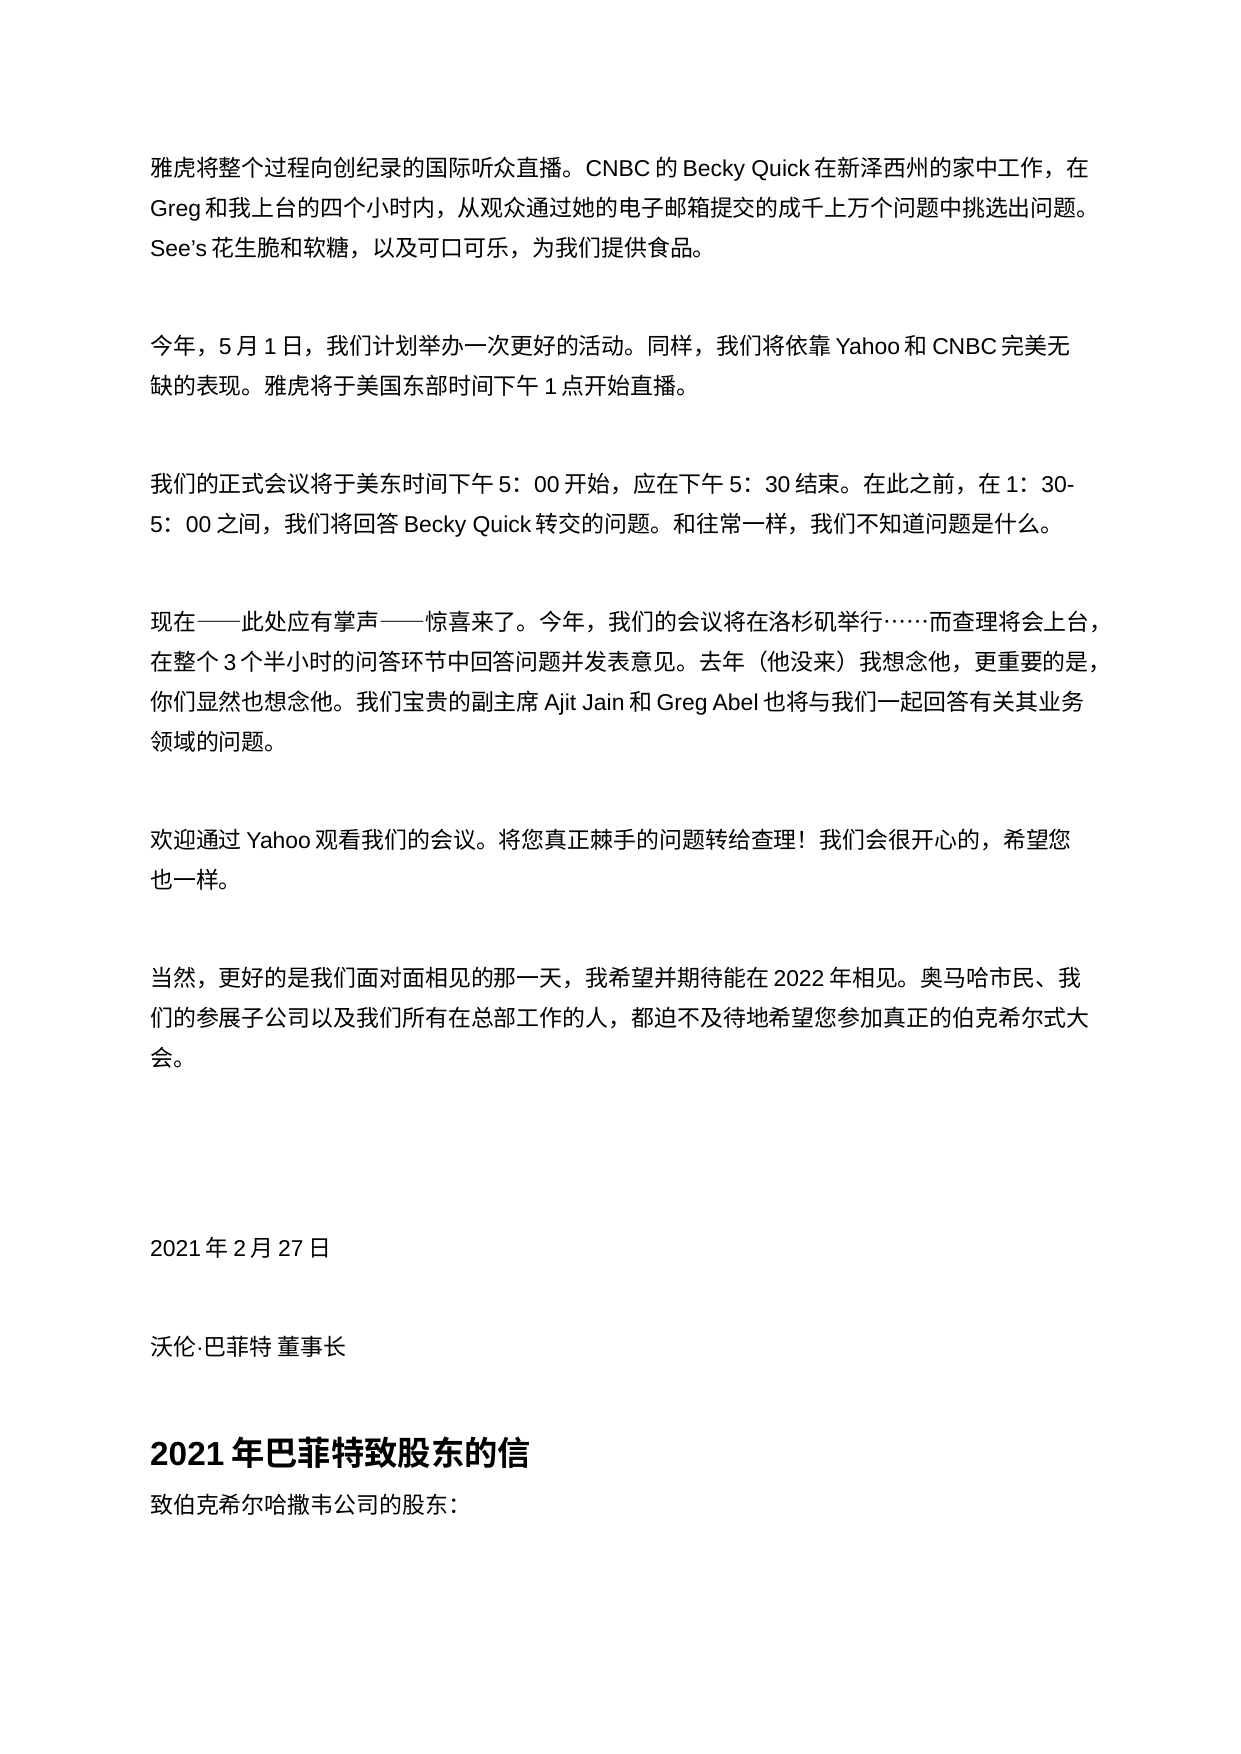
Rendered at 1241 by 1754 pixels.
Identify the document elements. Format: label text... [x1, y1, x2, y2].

text 致伯克希尔哈撒韦公司的股东： [150, 1487, 1090, 1521]
text 当然，更好的是我们面对面相见的那一天，我希望并期待能在2022年相见。奥马哈市民、我们的参展子公司以及我们所有在总部工作的人，都迫不及待地希望您参加真正的伯克希尔式大会。 [150, 960, 1090, 1073]
text 雅虎将整个过程向创纪录的国际听众直播。CNBC的Becky Quick在新泽西州的家中工作，在Greg和我上台的四个小时内，从观众通过她的电子邮箱提交的成千上万个问题中挑选出问题。See’s花生脆和软糖，以及可口可乐，为我们提供食品。 [150, 150, 1090, 263]
text 2021年2月27日 [150, 1230, 1090, 1263]
text 沃伦·巴菲特 董事长 [150, 1328, 1090, 1362]
text 现在——此处应有掌声——惊喜来了。今年，我们的会议将在洛杉矶举行……而查理将会上台，在整个3个半小时的问答环节中回答问题并发表意见。去年（他没来）我想念他，更重要的是，你们显然也想念他。我们宝贵的副主席Ajit Jain和Greg Abel也将与我们一起回答有关其业务领域的问题。 [150, 604, 1090, 757]
text 欢迎通过Yahoo观看我们的会议。将您真正棘手的问题转给查理！我们会很开心的，希望您也一样。 [150, 822, 1090, 895]
text 我们的正式会议将于美东时间下午5：00开始，应在下午5：30结束。在此之前，在1：30-5：00之间，我们将回答Becky Quick转交的问题。和往常一样，我们不知道问题是什么。 [150, 466, 1090, 539]
text 今年，5月1日，我们计划举办一次更好的活动。同样，我们将依靠Yahoo和CNBC完美无缺的表现。雅虎将于美国东部时间下午1点开始直播。 [150, 328, 1090, 401]
